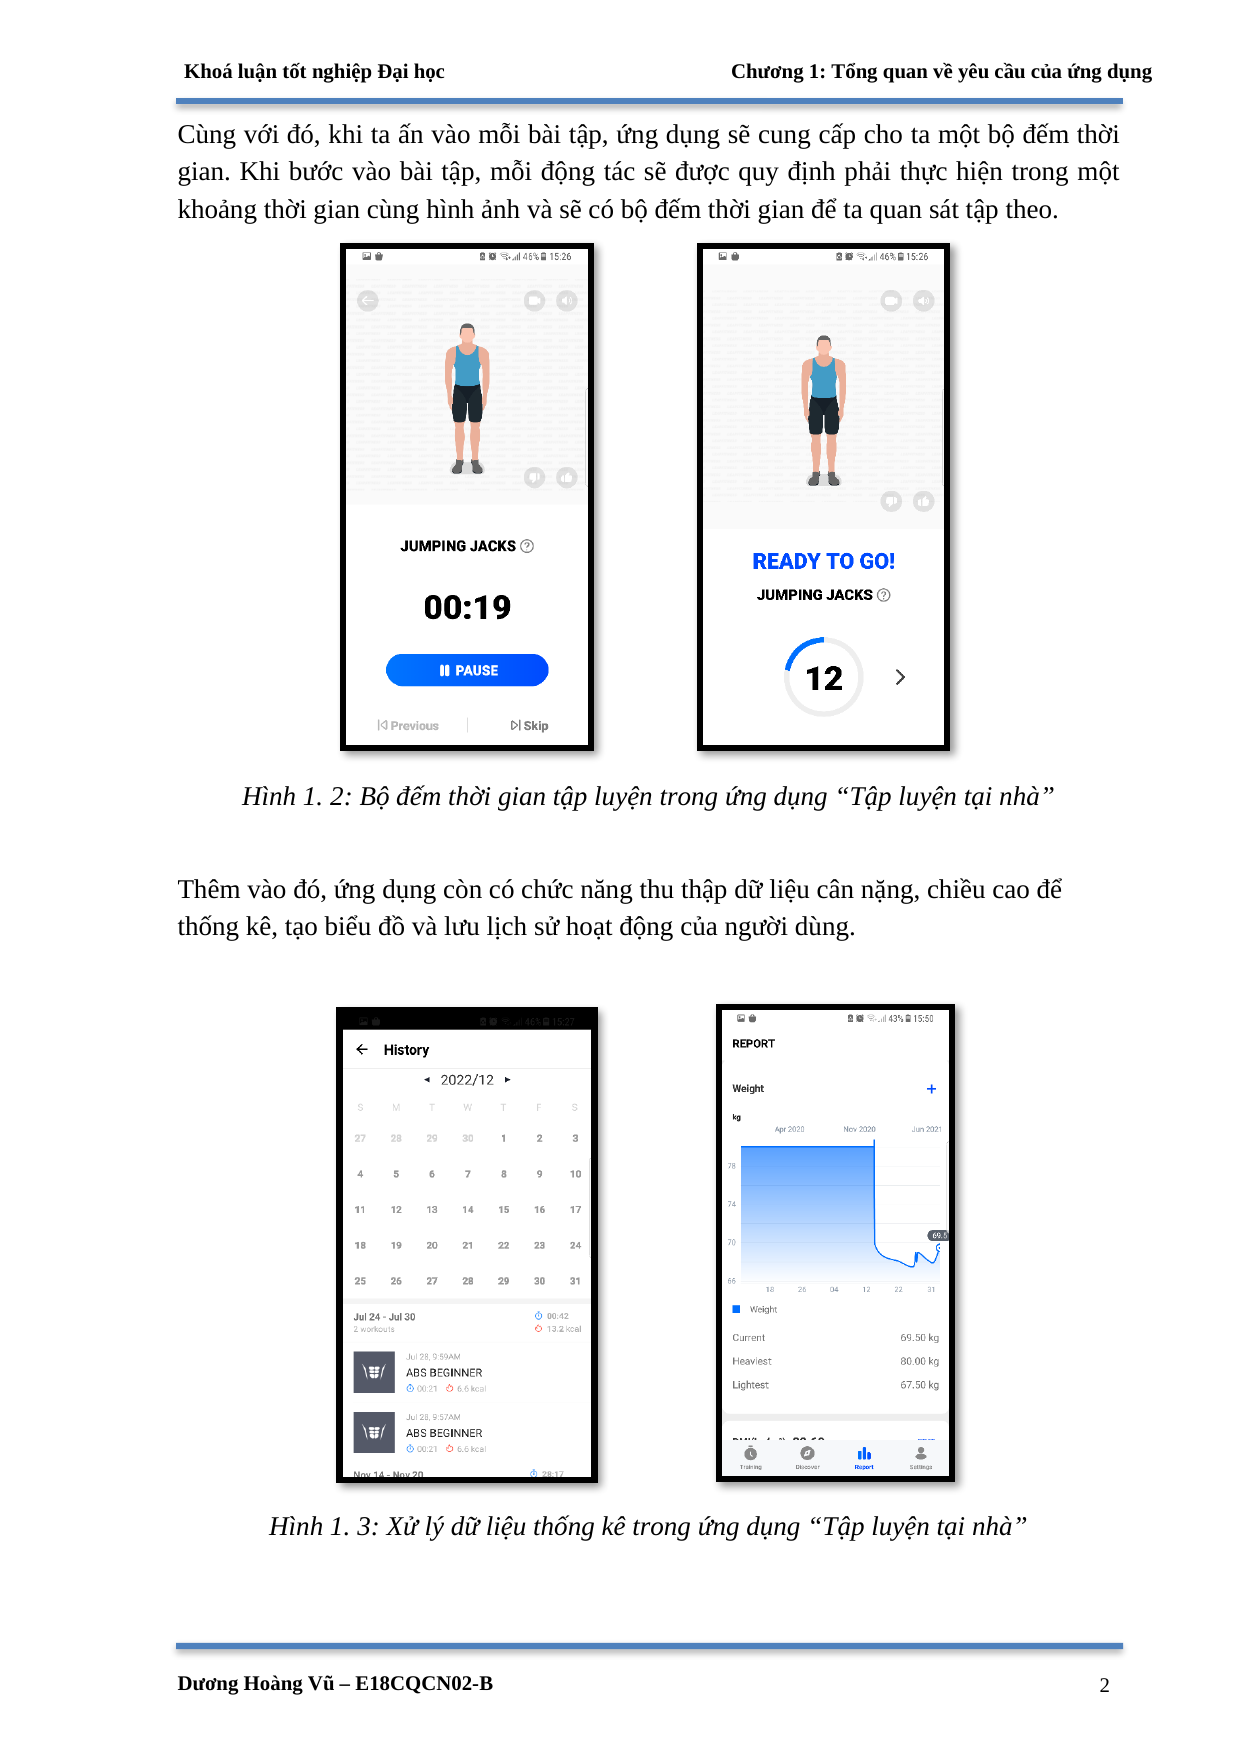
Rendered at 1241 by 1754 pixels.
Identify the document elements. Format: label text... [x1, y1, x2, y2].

picture [343, 1013, 591, 1477]
text Thêm vào đó, ứng dụng còn có chức năng thu thập dữ liệu cân nặng, chiều cao để thống kê, tạo biểu đồ và lưu lịch sử hoạt động của người dùng. [177, 873, 1122, 942]
picture [703, 249, 944, 745]
picture [346, 249, 588, 745]
text Hình 1. 2: Bộ đếm thời gian tập luyện trong ứng dụng “Tập luyện tại nhà” [177, 780, 1122, 811]
text Hình 1. 3: Xử lý dữ liệu thống kê trong ứng dụng “Tập luyện tại nhà” [177, 1510, 1122, 1541]
picture [722, 1010, 949, 1476]
text Cùng với đó, khi ta ấn vào mỗi bài tập, ứng dụng sẽ cung cấp cho ta một bộ đếm thời gian. Khi bước vào bài tập, mỗi động tác sẽ được quy định phải thực hiện trong một khoảng thời gian cùng hình ảnh và sẽ có bộ đếm thời gian để ta quan sát tập theo. [177, 118, 1122, 224]
